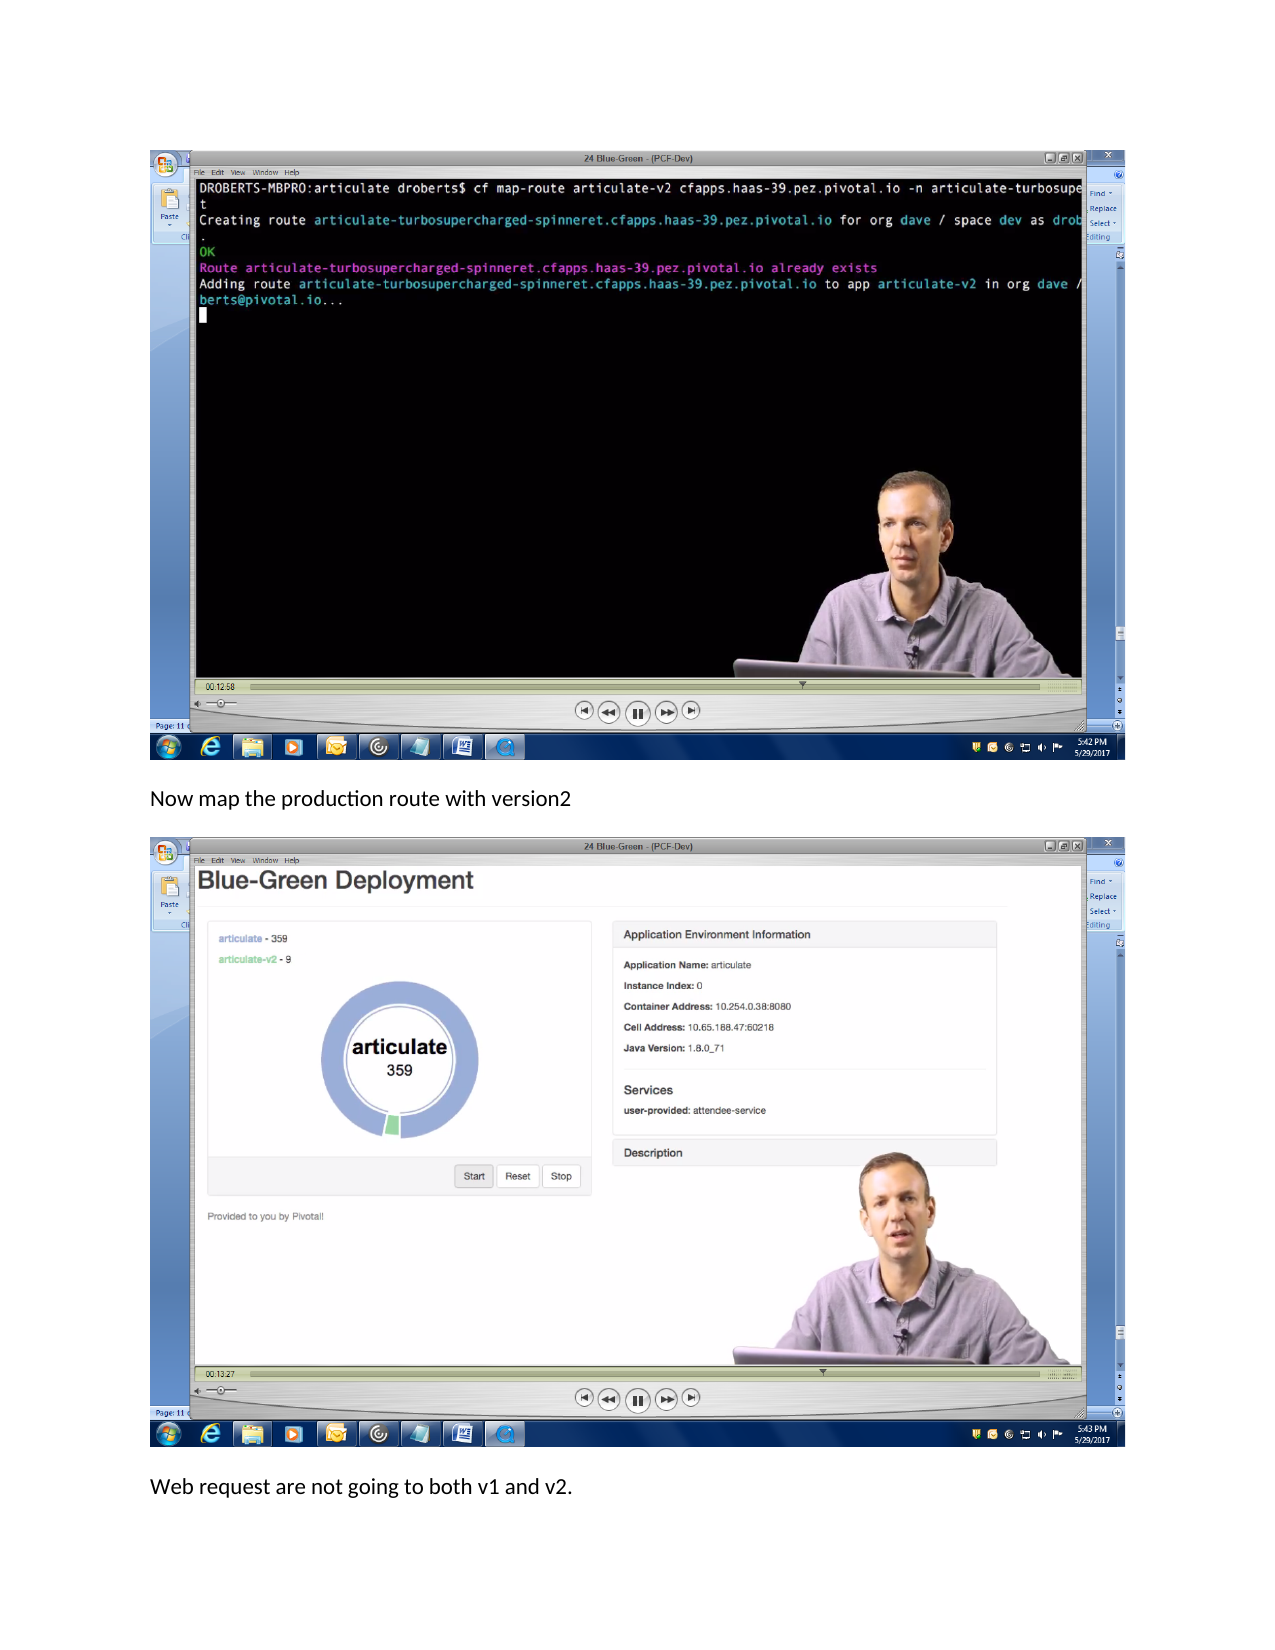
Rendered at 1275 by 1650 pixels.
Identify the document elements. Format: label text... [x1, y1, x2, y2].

picture [150, 150, 1125, 760]
picture [150, 837, 1125, 1447]
text Web request are not going to both v1 and v2. [150, 1472, 1125, 1500]
text Now map the production route with version2 [150, 784, 1125, 812]
